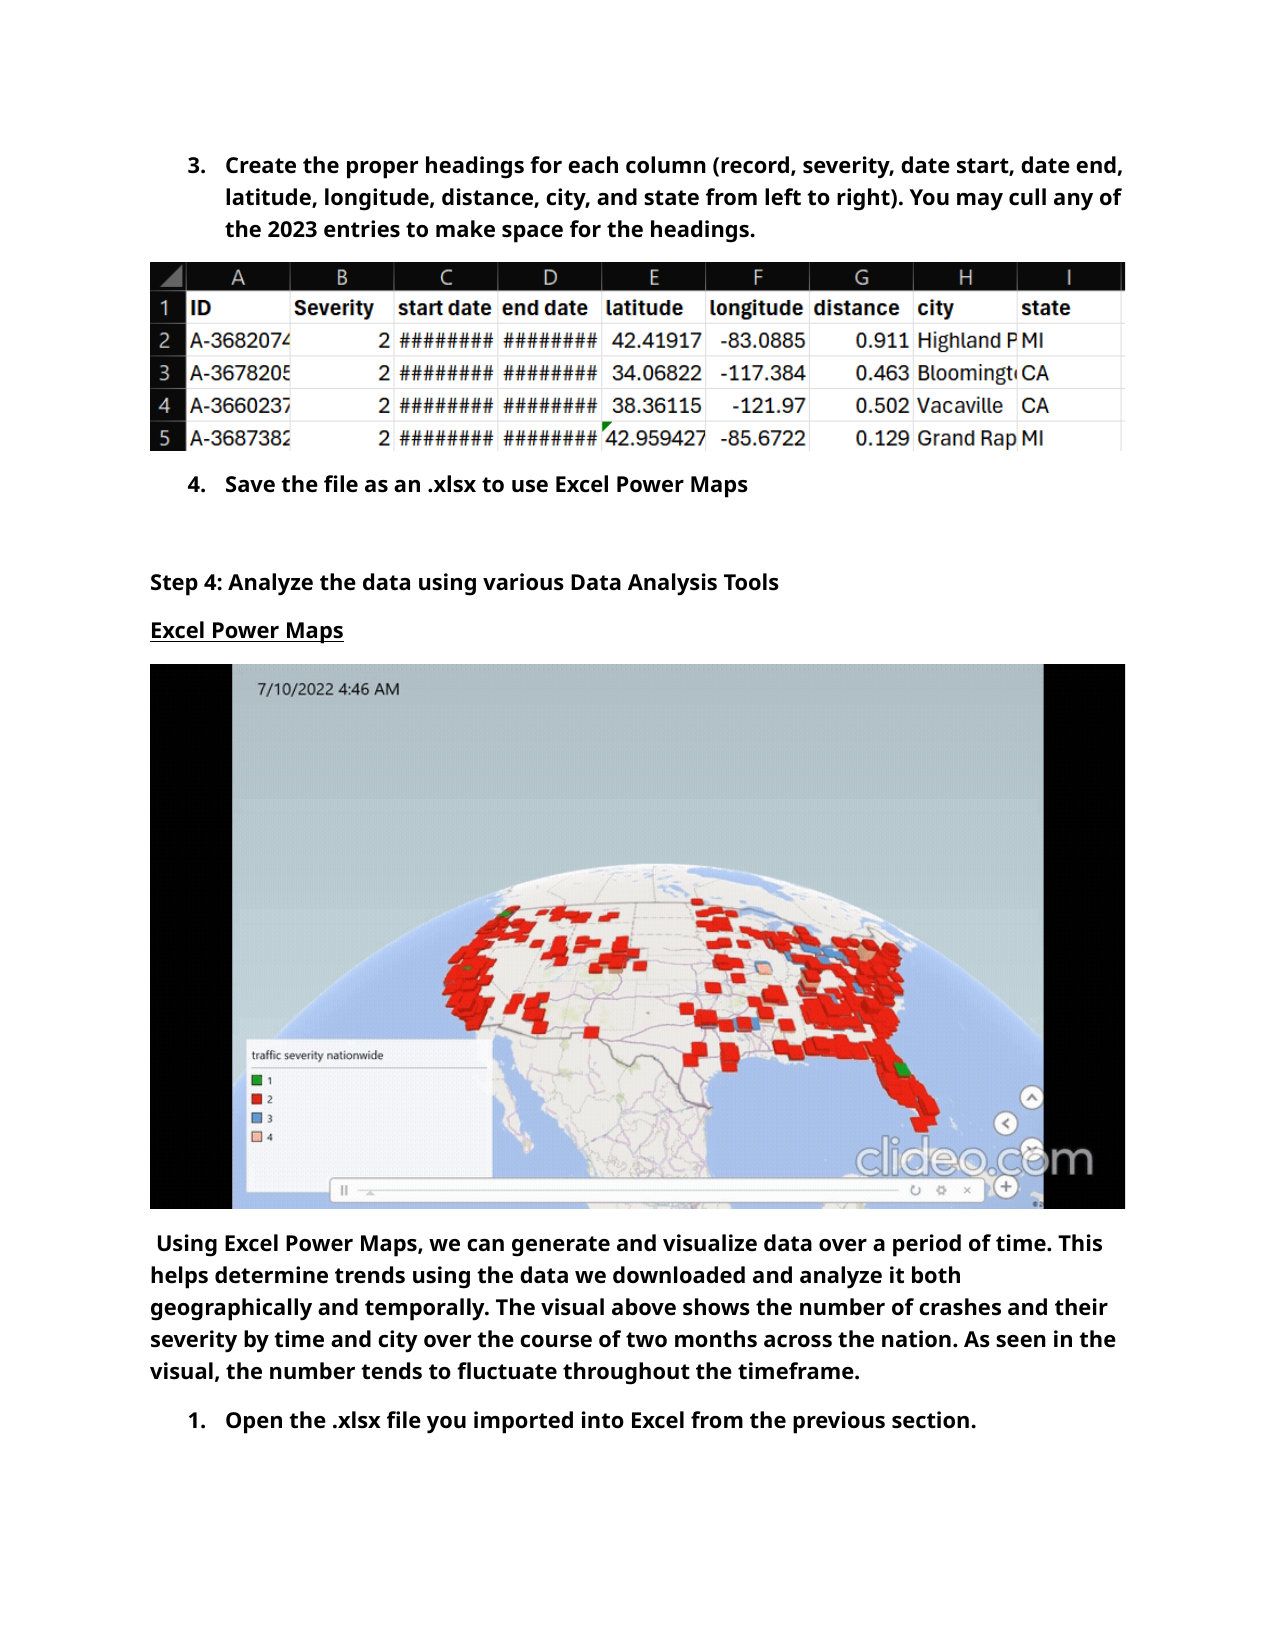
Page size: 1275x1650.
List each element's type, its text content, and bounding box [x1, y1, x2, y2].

text Step 4: Analyze the data using various Data Analysis Tools [150, 567, 1125, 597]
text Using Excel Power Maps, we can generate and visualize data over a period of time. This helps determine trends using the data we downloaded and analyze it both geographically and temporally. The visual above shows the number of crashes and their severity by time and city over the course of two months across the nation. As seen in the visual, the number tends to fluctuate throughout the timeframe. [150, 1228, 1125, 1386]
list Open the .xlsx file you imported into Excel from the previous section. [187, 1405, 1125, 1435]
list Save the file as an .xlsx to use Excel Power Maps [187, 469, 1125, 499]
text Excel Power Maps [150, 616, 1125, 645]
list Create the proper headings for each column (record, severity, date start, date end, latitude, longitude, distance, city, and state from left to right). You may cull any of the 2023 entries to make space for the headings. [187, 150, 1125, 244]
picture [150, 664, 1125, 1209]
picture [150, 262, 1125, 451]
